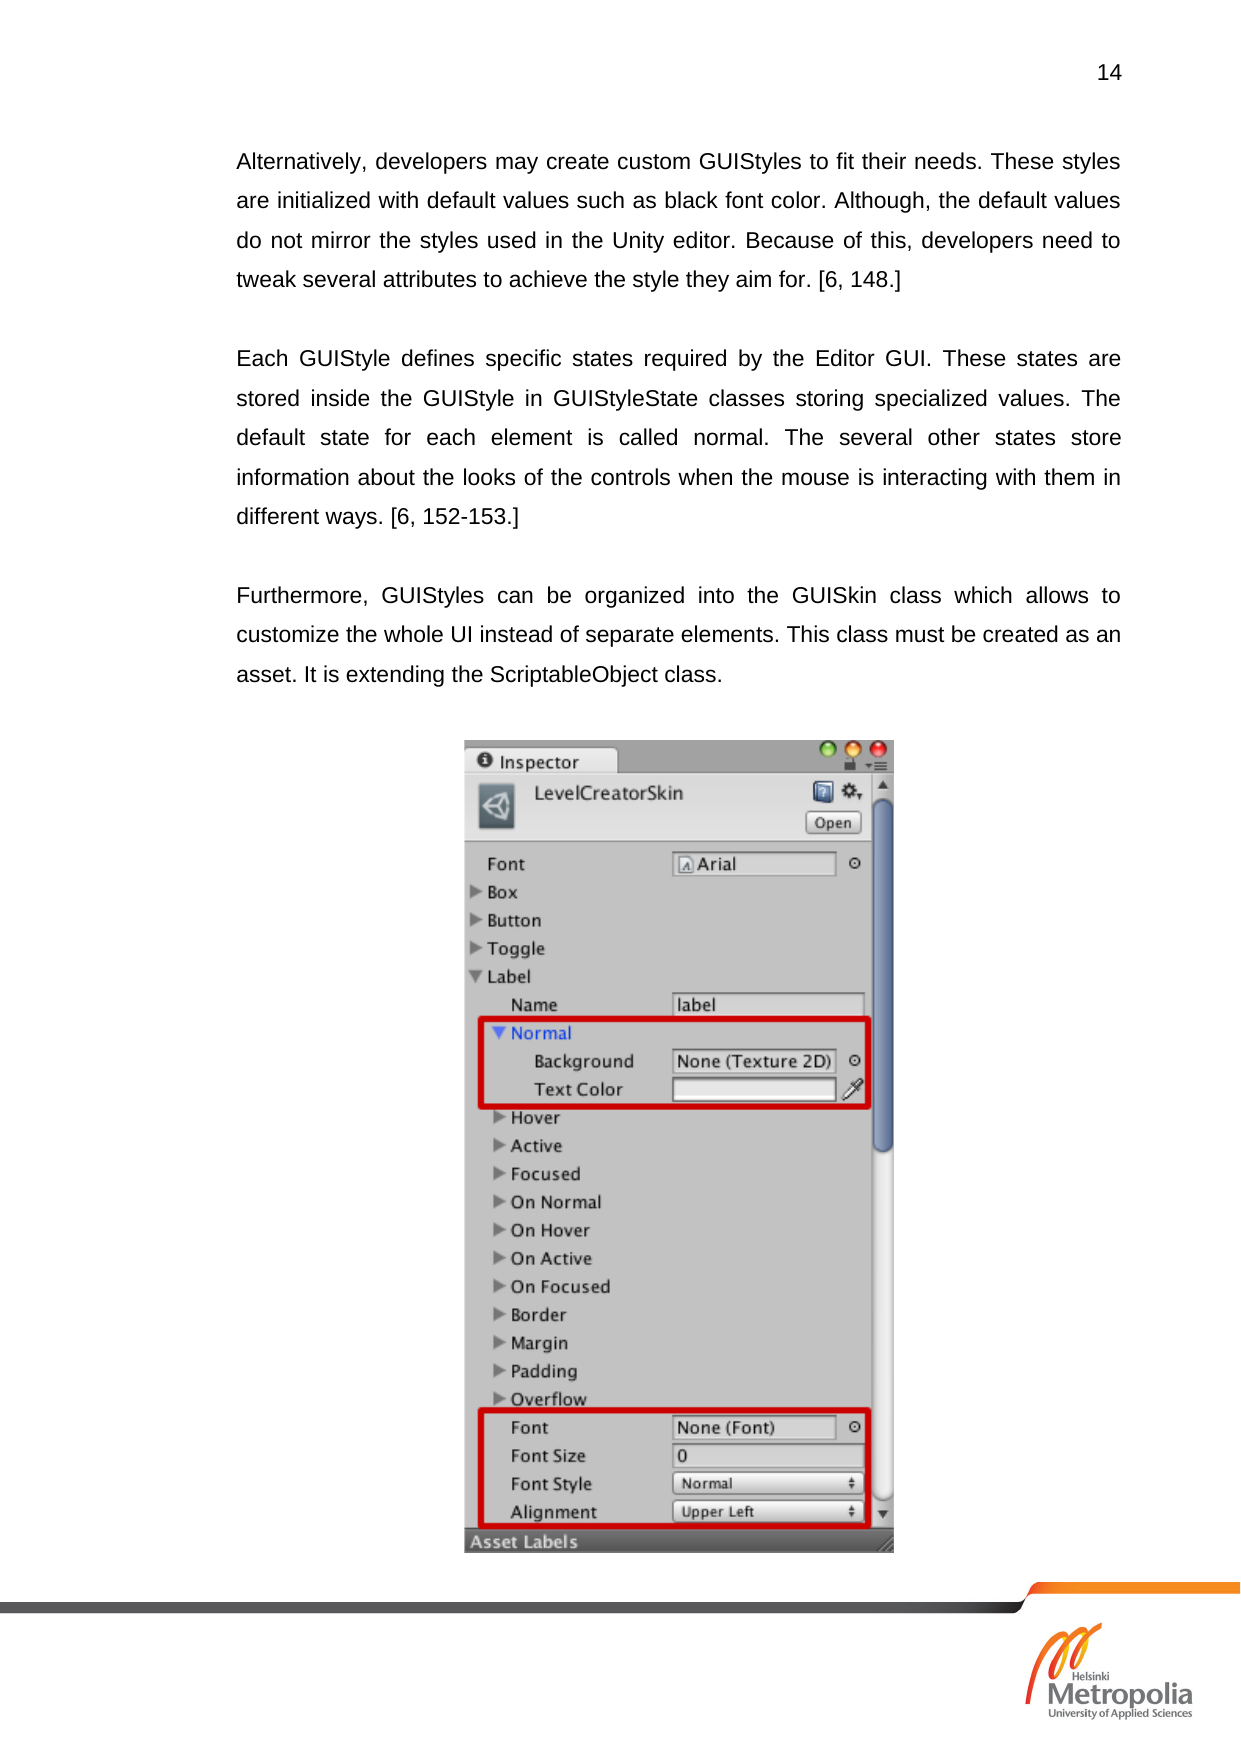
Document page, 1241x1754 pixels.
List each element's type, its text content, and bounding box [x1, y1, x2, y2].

picture [464, 740, 894, 1553]
text Each GUIStyle defines specific states required by the Editor GUI. These states are stored inside the GUIStyle in GUIStyleState classes storing specialized values. The default state for each element is called normal. The several other states store information about the looks of the controls when the mouse is interacting with them in different ways. [6, 152-153.] [236, 345, 1122, 529]
text Alternatively, developers may create custom GUIStyles to fit their needs. These styles are initialized with default values such as black font color. Although, the default values do not mirror the styles used in the Unity editor. Because of this, developers need to tweak several attributes to achieve the style they aim for. [6, 148.] [236, 148, 1122, 292]
picture [0, 1582, 1241, 1720]
text Furthermore, GUIStyles can be organized into the GUISkin class which allows to customize the whole UI instead of separate elements. This class must be created as an asset. It is extending the ScriptableObject class. [236, 582, 1122, 687]
